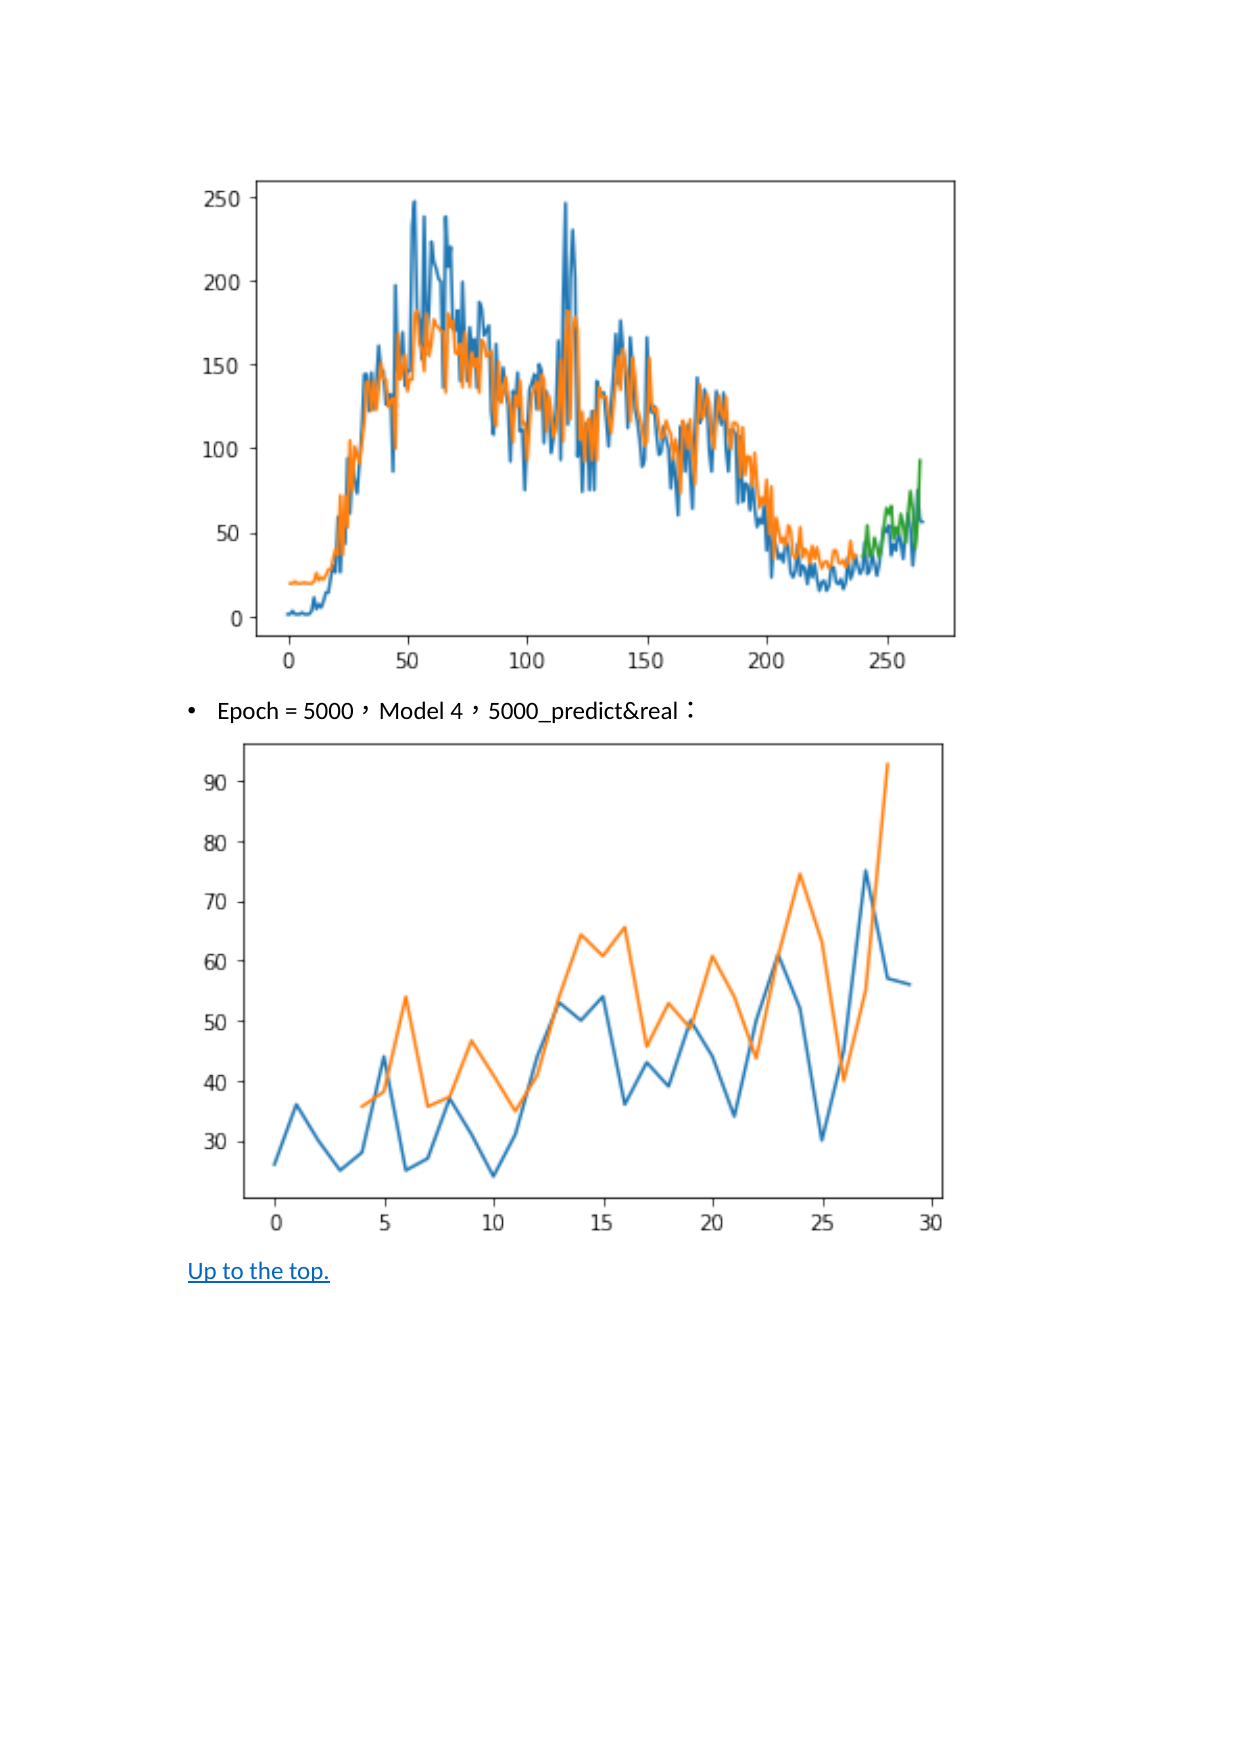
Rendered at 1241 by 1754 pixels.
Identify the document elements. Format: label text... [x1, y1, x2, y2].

picture [187, 168, 969, 686]
text Up to the top. [187, 1252, 1053, 1289]
picture [187, 731, 959, 1248]
list Epoch = 5000，Model 4，5000_predict&real： [187, 689, 1053, 727]
